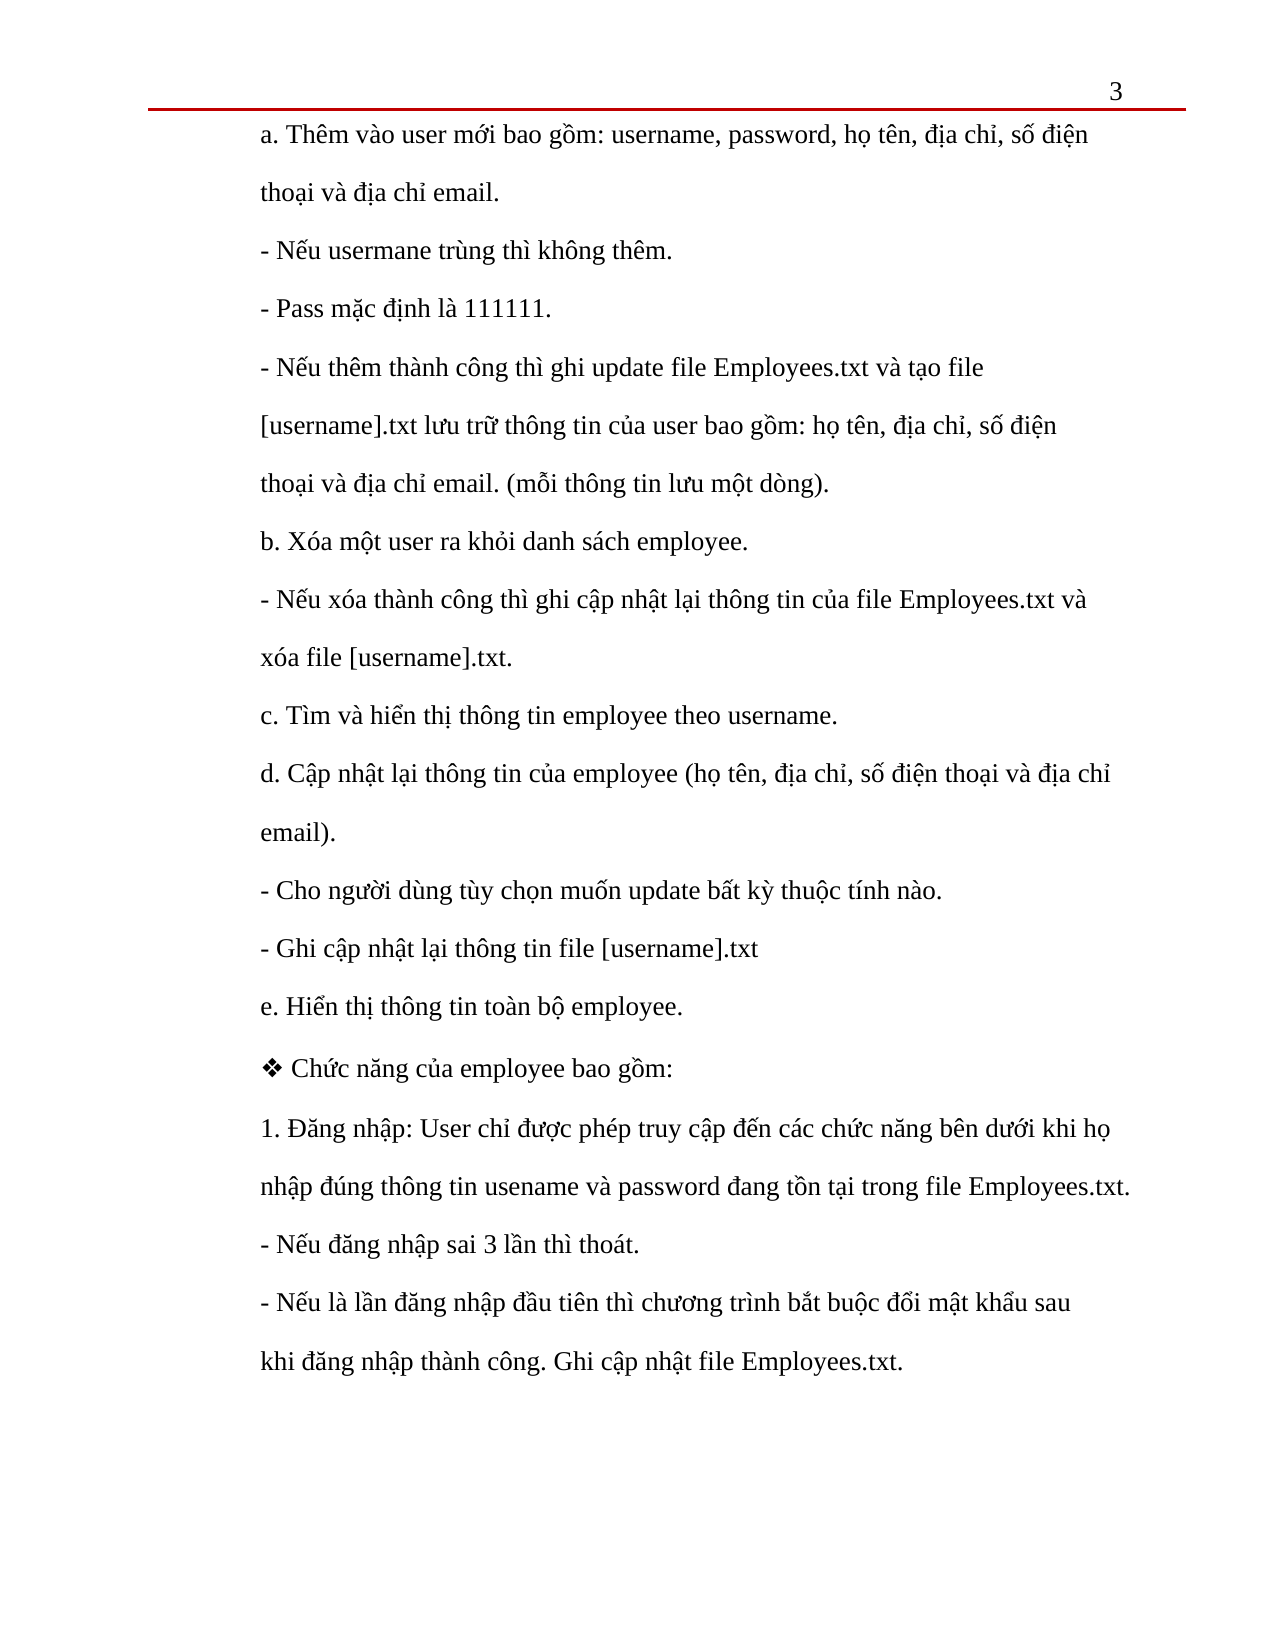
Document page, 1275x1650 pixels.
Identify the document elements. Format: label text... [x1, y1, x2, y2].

text e. Hiển thị thông tin toàn bộ employee. [185, 990, 1186, 1021]
text ❖ Chức năng của employee bao gồm: [185, 1048, 1186, 1084]
text - Nếu là lần đăng nhập đầu tiên thì chương trình bắt buộc đổi mật khẩu sau [185, 1287, 1186, 1318]
text thoại và địa chỉ email. (mỗi thông tin lưu một dòng). [185, 467, 1186, 498]
text email). [185, 816, 1186, 847]
text nhập đúng thông tin usename và password đang tồn tại trong file Employees.txt. [185, 1170, 1186, 1201]
text - Nếu xóa thành công thì ghi cập nhật lại thông tin của file Employees.txt và [185, 583, 1186, 614]
text 1. Đăng nhập: User chỉ được phép truy cập đến các chức năng bên dưới khi họ [185, 1112, 1186, 1143]
text [username].txt lưu trữ thông tin của user bao gồm: họ tên, địa chỉ, số điện [185, 409, 1186, 440]
text - Cho người dùng tùy chọn muốn update bất kỳ thuộc tính nào. [185, 874, 1186, 905]
text b. Xóa một user ra khỏi danh sách employee. [185, 525, 1186, 556]
text - Ghi cập nhật lại thông tin file [username].txt [185, 932, 1186, 963]
text c. Tìm và hiển thị thông tin employee theo username. [185, 699, 1186, 731]
text a. Thêm vào user mới bao gồm: username, password, họ tên, địa chỉ, số điện [185, 118, 1186, 149]
text khi đăng nhập thành công. Ghi cập nhật file Employees.txt. [185, 1345, 1186, 1376]
text - Pass mặc định là 111111. [185, 292, 1186, 324]
text - Nếu usermane trùng thì không thêm. [185, 234, 1186, 266]
text xóa file [username].txt. [185, 641, 1186, 672]
text d. Cập nhật lại thông tin của employee (họ tên, địa chỉ, số điện thoại và địa chỉ [185, 757, 1186, 789]
text - Nếu đăng nhập sai 3 lần thì thoát. [185, 1228, 1186, 1259]
text thoại và địa chỉ email. [185, 176, 1186, 207]
text - Nếu thêm thành công thì ghi update file Employees.txt và tạo file [185, 351, 1186, 382]
